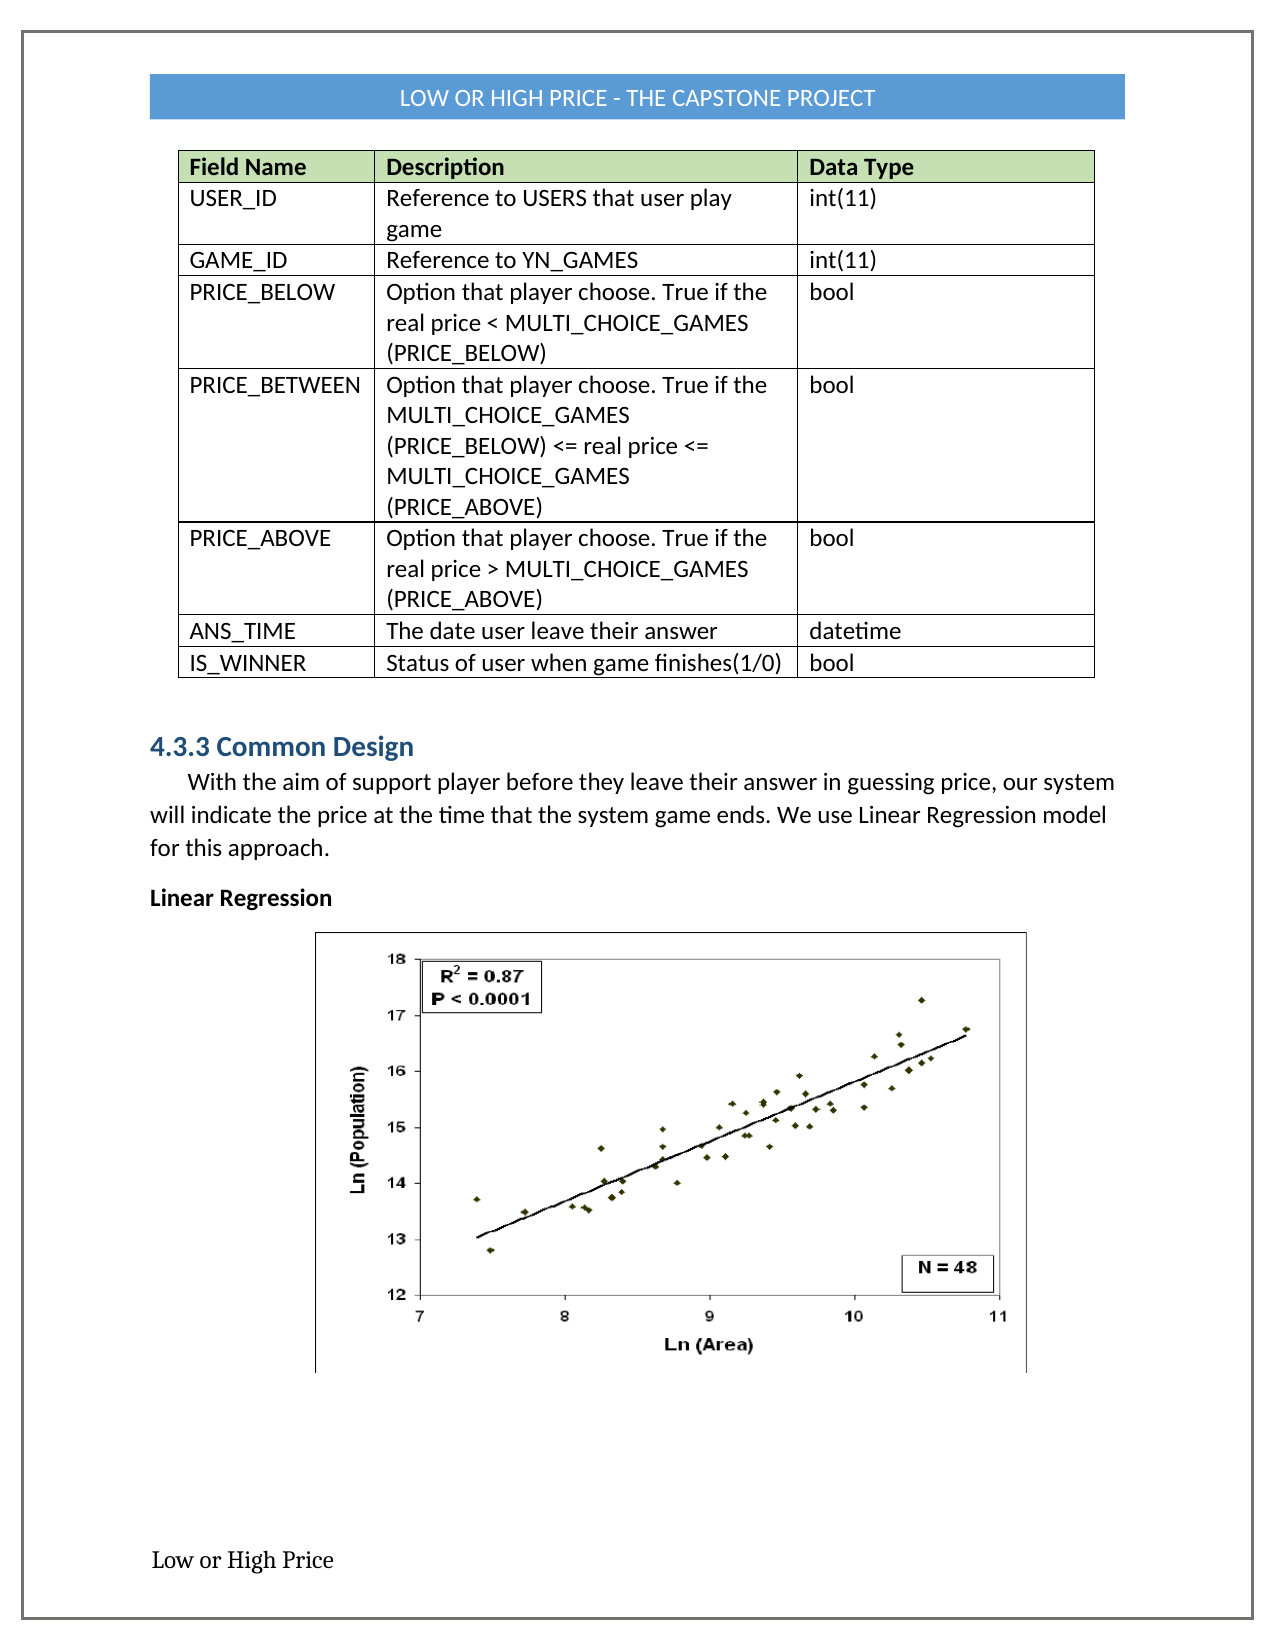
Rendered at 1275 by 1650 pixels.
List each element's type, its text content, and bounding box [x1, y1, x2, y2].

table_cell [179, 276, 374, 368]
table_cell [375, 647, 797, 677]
picture [314, 931, 1027, 1373]
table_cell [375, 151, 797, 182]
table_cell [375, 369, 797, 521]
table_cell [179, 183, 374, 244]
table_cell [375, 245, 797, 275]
text With the aim of support player before they leave their answer in guessing price, our system will indicate the price at the time that the system game ends. We use Linear Regression model for this approach. [150, 766, 1125, 863]
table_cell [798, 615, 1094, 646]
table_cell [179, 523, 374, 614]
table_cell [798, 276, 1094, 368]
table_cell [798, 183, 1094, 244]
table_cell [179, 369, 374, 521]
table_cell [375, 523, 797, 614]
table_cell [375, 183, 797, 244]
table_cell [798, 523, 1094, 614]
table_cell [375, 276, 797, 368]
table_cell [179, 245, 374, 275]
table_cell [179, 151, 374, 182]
text Linear Regression [150, 882, 1125, 912]
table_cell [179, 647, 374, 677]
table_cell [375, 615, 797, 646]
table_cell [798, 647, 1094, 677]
subtitle 4.3.3 Common Design [150, 728, 1125, 763]
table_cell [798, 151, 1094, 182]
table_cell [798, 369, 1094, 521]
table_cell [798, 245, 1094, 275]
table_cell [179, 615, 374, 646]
